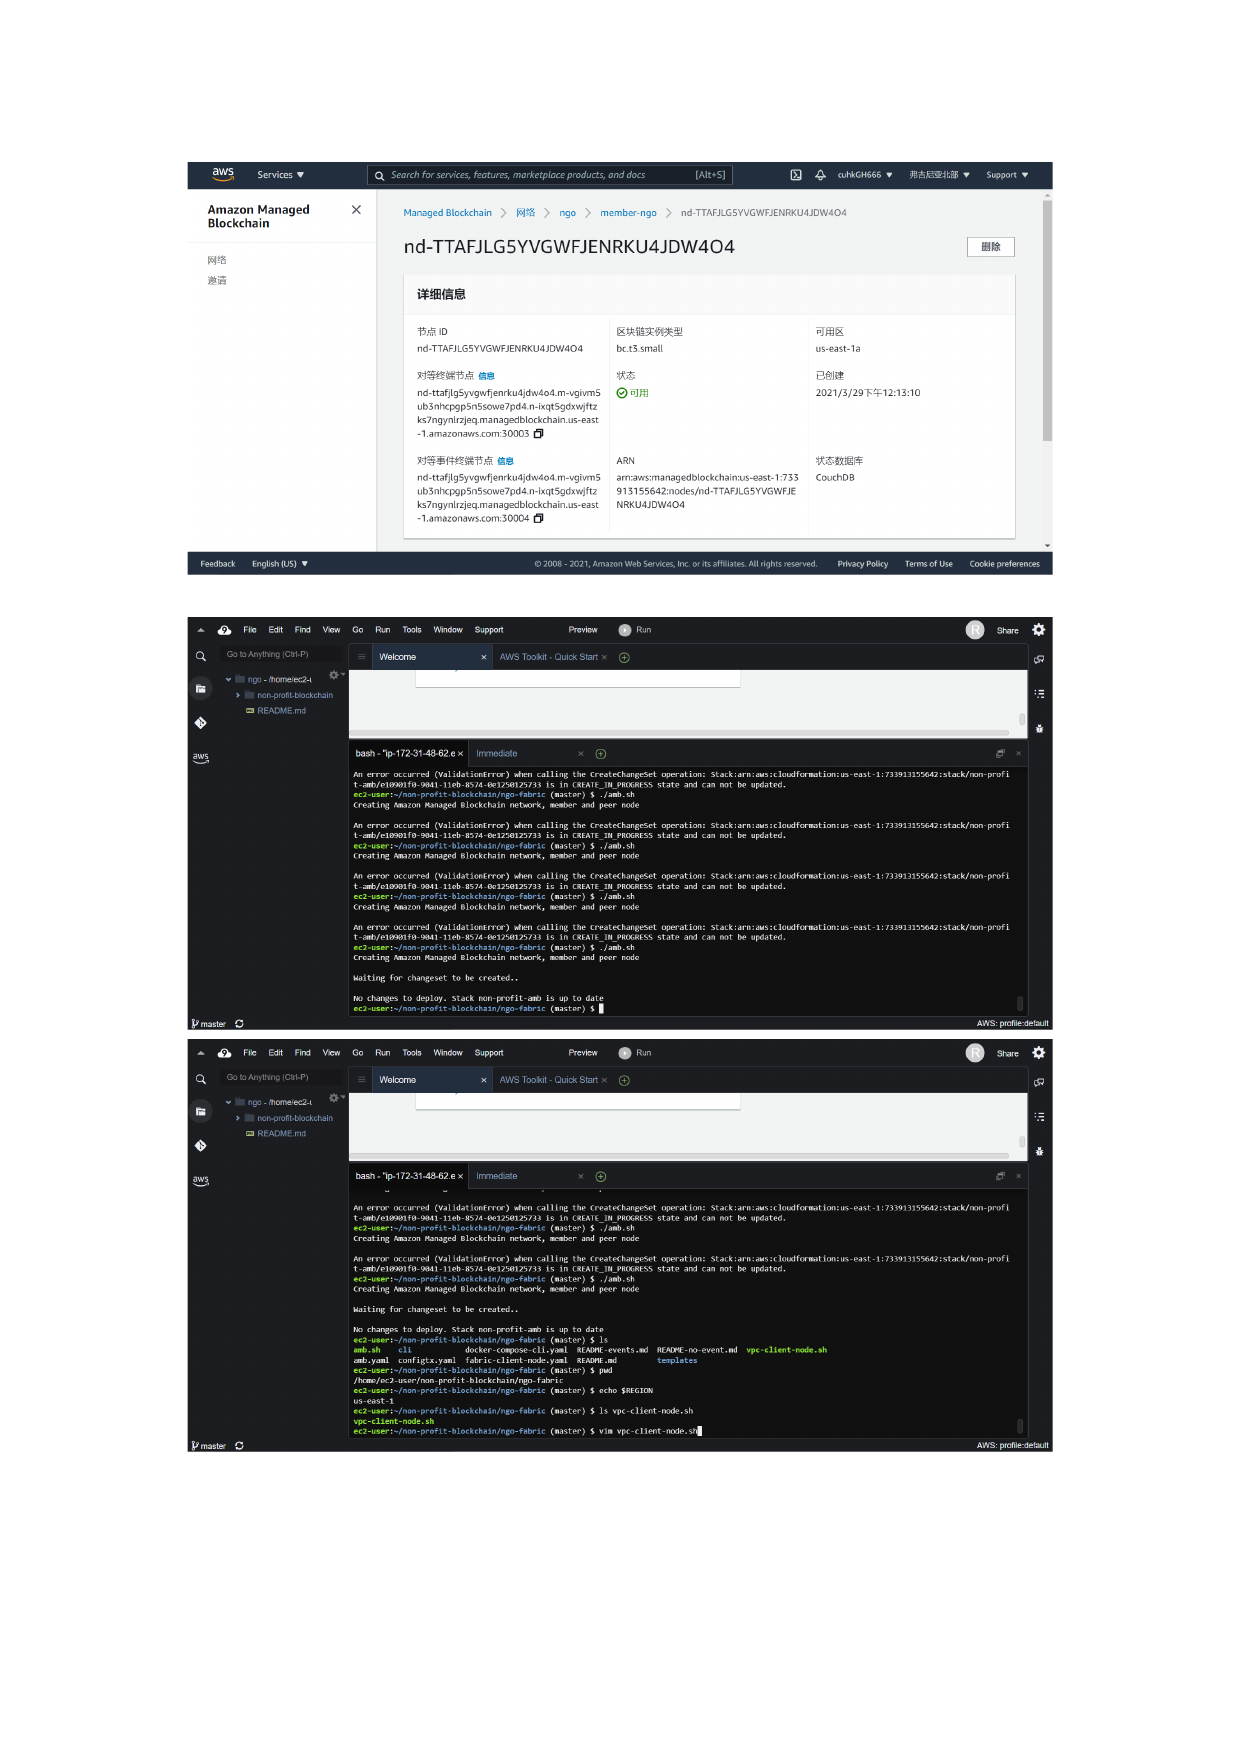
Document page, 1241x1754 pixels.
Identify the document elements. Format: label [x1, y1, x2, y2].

picture [187, 162, 1053, 575]
picture [187, 1039, 1053, 1452]
picture [187, 617, 1053, 1030]
